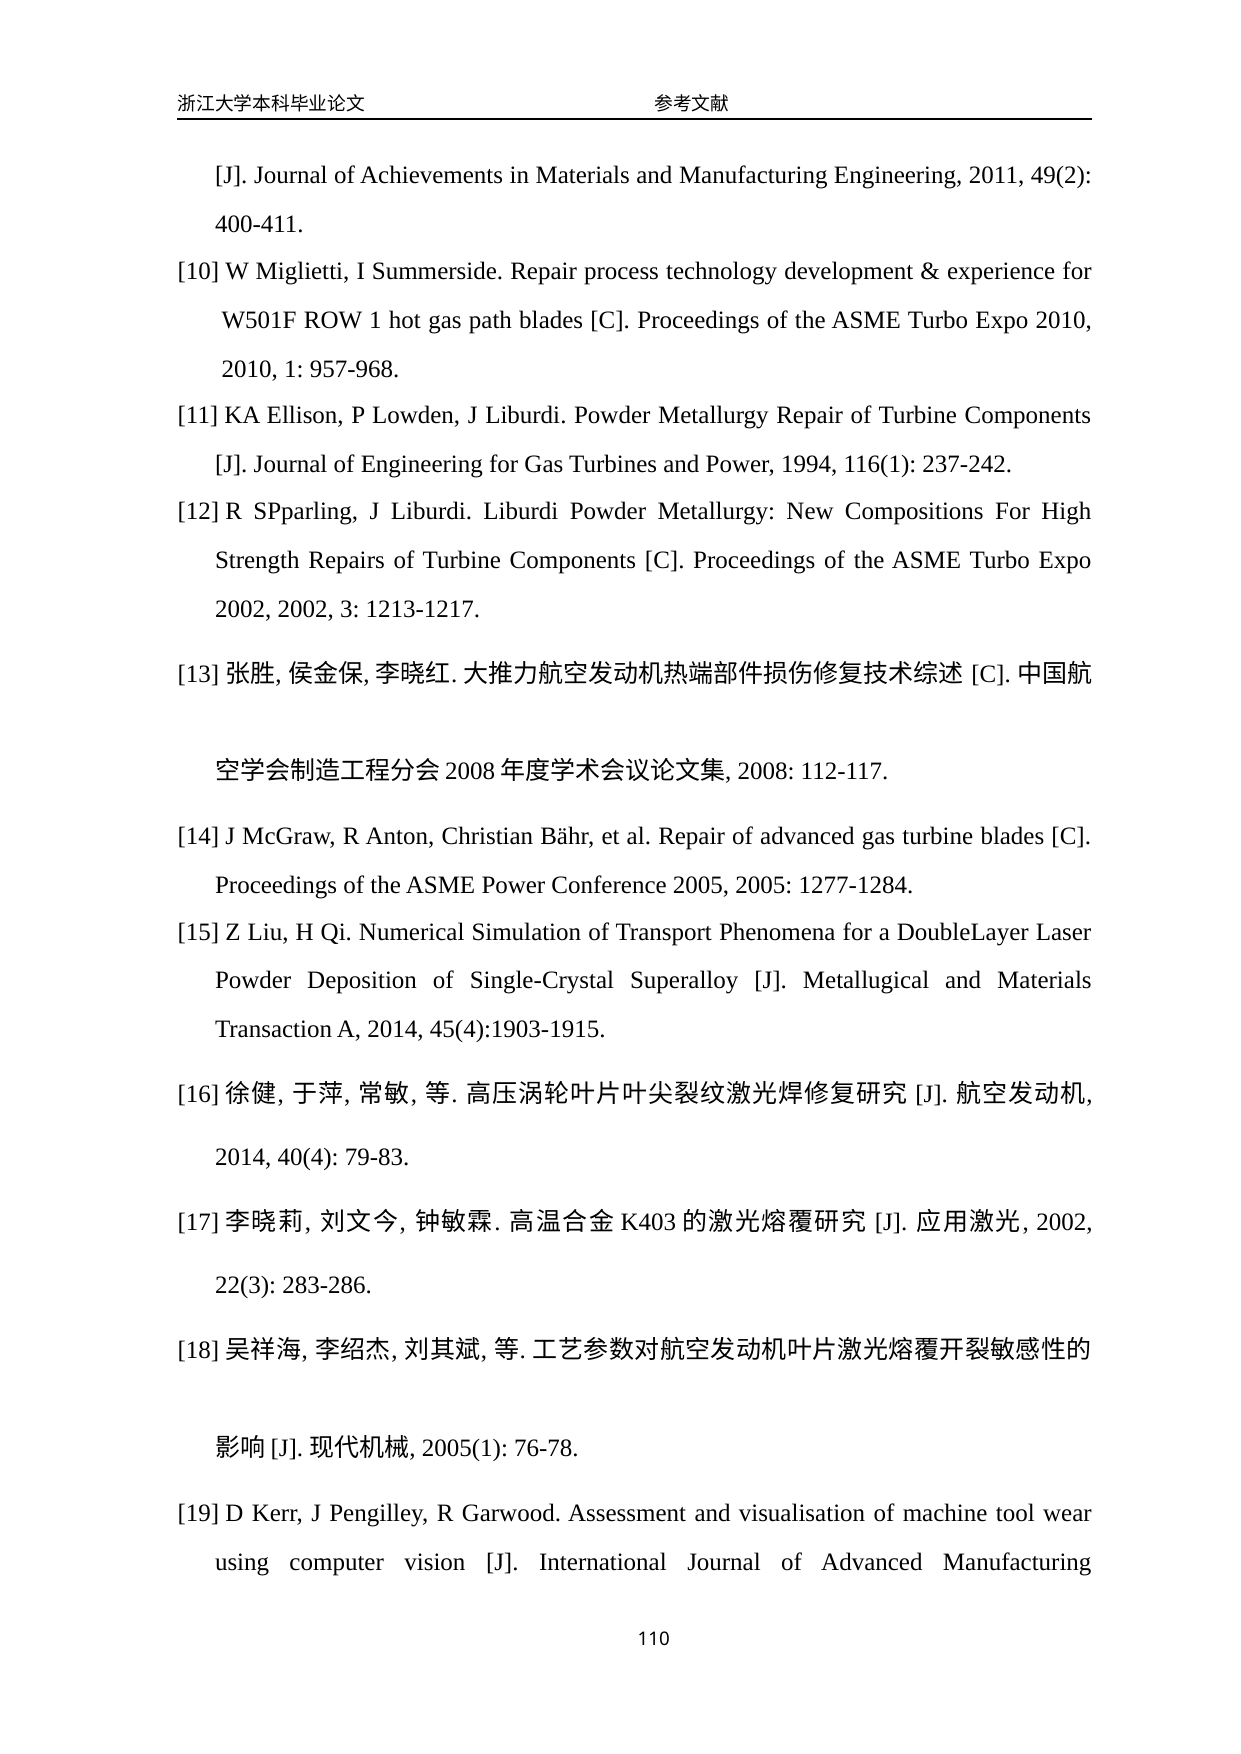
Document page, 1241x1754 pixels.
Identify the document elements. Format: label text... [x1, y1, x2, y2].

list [177, 159, 1092, 240]
list W Miglietti, I Summerside. Repair process technology development & experience for W501F ROW 1 hot gas path blades [C]. Proceedings of the ASME Turbo Expo 2010, 2010, 1: 957-968. [177, 254, 1092, 384]
list KA Ellison, P Lowden, J Liburdi. Powder Metallurgy Repair of Turbine Components [J]. Journal of Engineering for Gas Turbines and Power, 1994, 116(1): 237-242. [177, 399, 1092, 480]
list R SPparling, J Liburdi. Liburdi Powder Metallurgy: New Compositions For High Strength Repairs of Turbine Components [C]. Proceedings of the ASME Turbo Expo 2002, 2002, 3: 1213-1217. [177, 494, 1092, 624]
list Z Liu, H Qi. Numerical Simulation of Transport Phenomena for a DoubleLayer Laser Powder Deposition of Single-Crystal Superalloy [J]. Metallugical and Materials Transaction A, 2014, 45(4):1903-1915. [177, 915, 1092, 1045]
list 李晓莉, 刘文今, 钟敏霖. 高温合金K403的激光熔覆研究 [J]. 应用激光, 2002, 22(3): 283-286. [177, 1187, 1092, 1301]
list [177, 1496, 1092, 1577]
list 徐健, 于萍, 常敏, 等. 高压涡轮叶片叶尖裂纹激光焊修复研究 [J]. 航空发动机, 2014, 40(4): 79-83. [177, 1059, 1092, 1173]
list 吴祥海, 李绍杰, 刘其斌, 等. 工艺参数对航空发动机叶片激光熔覆开裂敏感性的影响 [J]. 现代机械, 2005(1): 76-78. [177, 1316, 1092, 1478]
list J McGraw, R Anton, Christian Bähr, et al. Repair of advanced gas turbine blades [C]. Proceedings of the ASME Power Conference 2005, 2005: 1277-1284. [177, 819, 1092, 901]
list 张胜, 侯金保, 李晓红. 大推力航空发动机热端部件损伤修复技术综述 [C]. 中国航空学会制造工程分会2008年度学术会议论文集, 2008: 112-117. [177, 639, 1092, 801]
